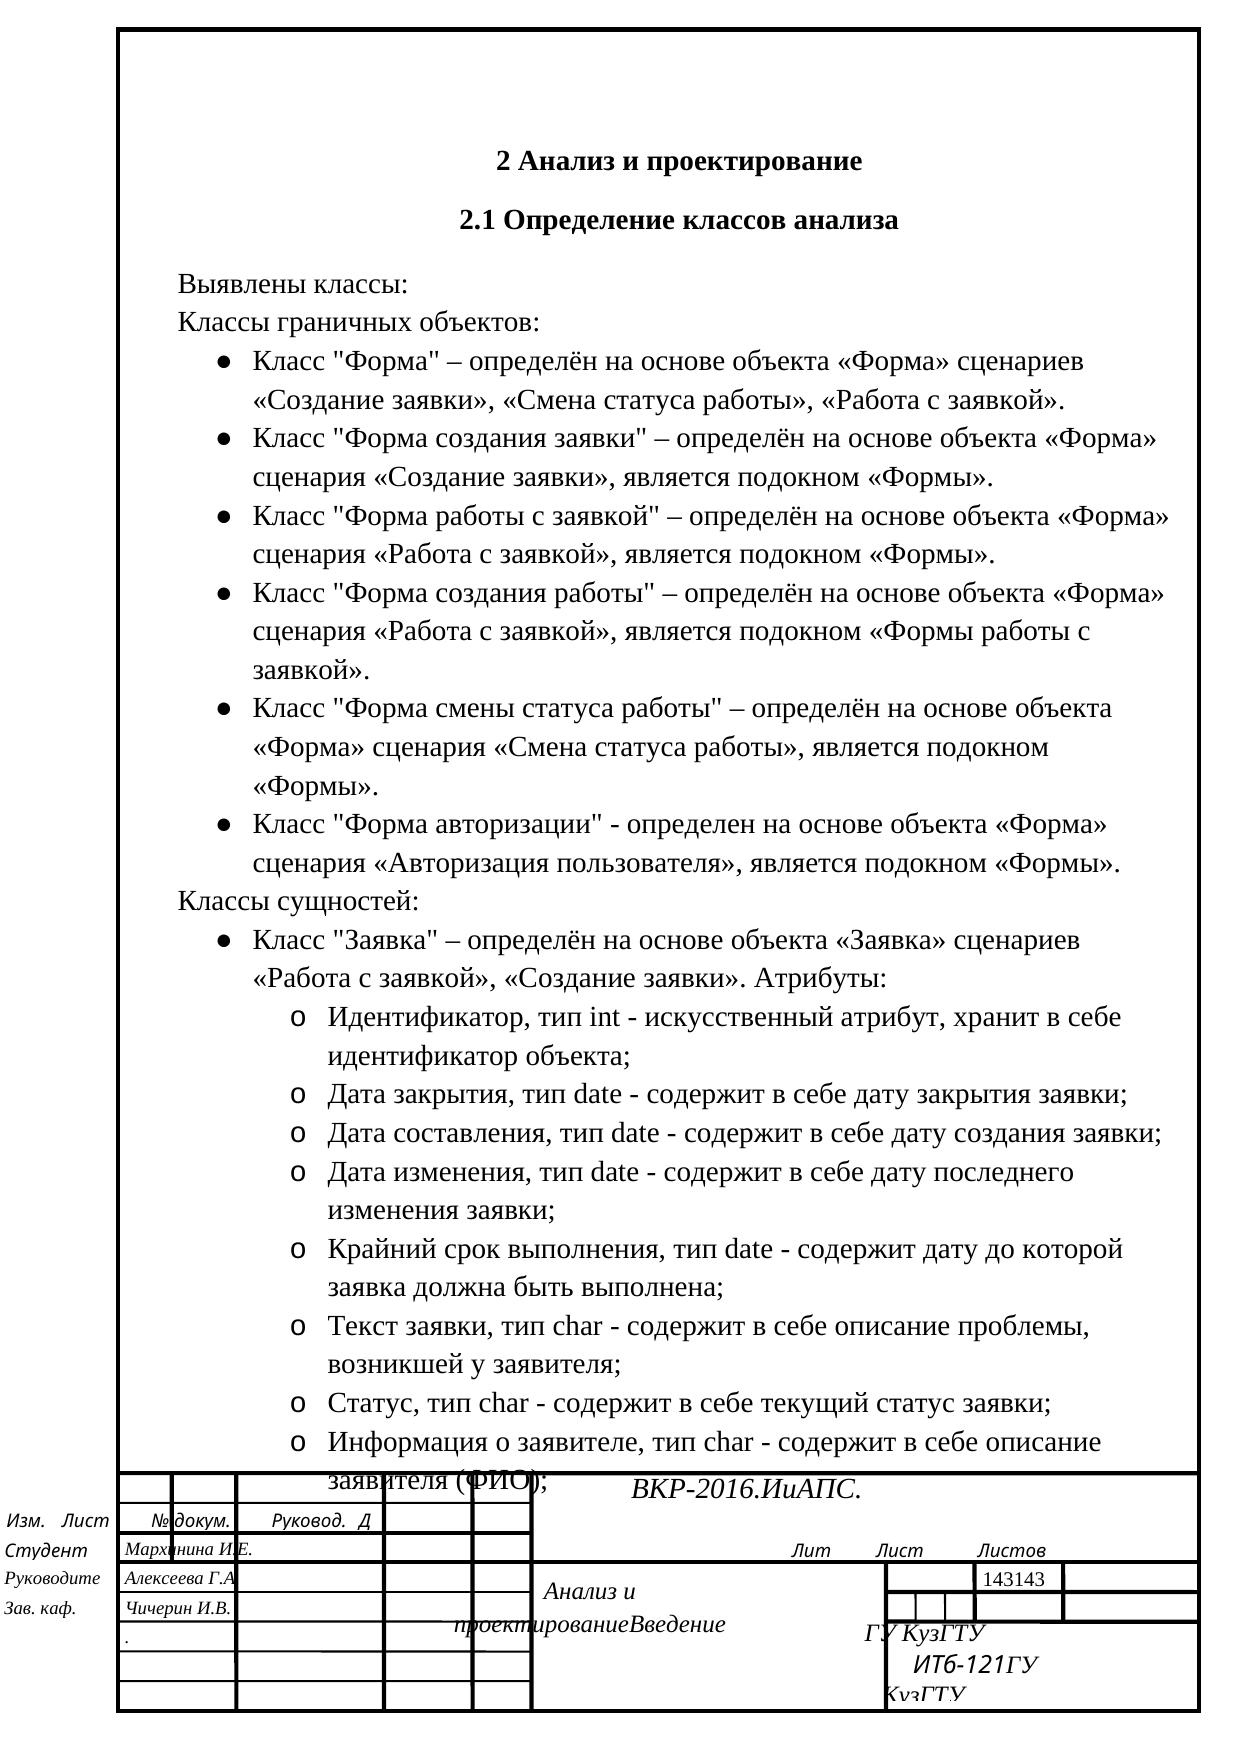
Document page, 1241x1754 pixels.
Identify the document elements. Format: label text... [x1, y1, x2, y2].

subtitle Анализ и проектирование [177, 143, 1181, 177]
text Выявлены классы: [177, 266, 1181, 299]
list Класс "Форма смены статуса работы" – определён на основе объекта «Форма» сценария «Смена статуса работы», является подокном «Формы». [215, 690, 1181, 801]
list Класс "Заявка" – определён на основе объекта «Заявка» сценариев «Работа с заявкой», «Создание заявки». Атрибуты: [215, 922, 1181, 994]
list Статус, тип char - содержит в себе текущий статус заявки; [290, 1385, 1181, 1419]
list Крайний срок выполнения, тип date - содержит дату до которой заявка должна быть выполнена; [290, 1231, 1181, 1303]
list Класс "Форма создания заявки" – определён на основе объекта «Форма» сценария «Создание заявки», является подокном «Формы». [215, 420, 1181, 492]
text Классы сущностей: [177, 883, 1181, 917]
list Класс "Форма" – определён на основе объекта «Форма» сценариев «Создание заявки», «Смена статуса работы», «Работа с заявкой». [215, 343, 1181, 415]
text Классы граничных объектов: [177, 304, 1181, 338]
list Дата закрытия, тип date - содержит в себе дату закрытия заявки; [290, 1076, 1181, 1110]
list Дата изменения, тип date - содержит в себе дату последнего изменения заявки; [290, 1153, 1181, 1226]
list Класс "Форма работы с заявкой" – определён на основе объекта «Форма» сценария «Работа с заявкой», является подокном «Формы». [215, 497, 1181, 570]
list Текст заявки, тип char - содержит в себе описание проблемы, возникшей у заявителя; [290, 1308, 1181, 1380]
list Дата составления, тип date - содержит в себе дату создания заявки; [290, 1115, 1181, 1148]
list Класс "Форма авторизации" - определен на основе объекта «Форма» сценария «Авторизация пользователя», является подокном «Формы». [215, 806, 1181, 878]
list Информация о заявителе, тип char - содержит в себе описание заявителя (ФИО); [290, 1424, 1181, 1496]
subtitle Определение классов анализа [177, 202, 1181, 236]
list Класс "Форма создания работы" – определён на основе объекта «Форма» сценария «Работа с заявкой», является подокном «Формы работы с заявкой». [215, 575, 1181, 685]
list Идентификатор, тип int - искусственный атрибут, хранит в себе идентификатор объекта; [290, 999, 1181, 1071]
